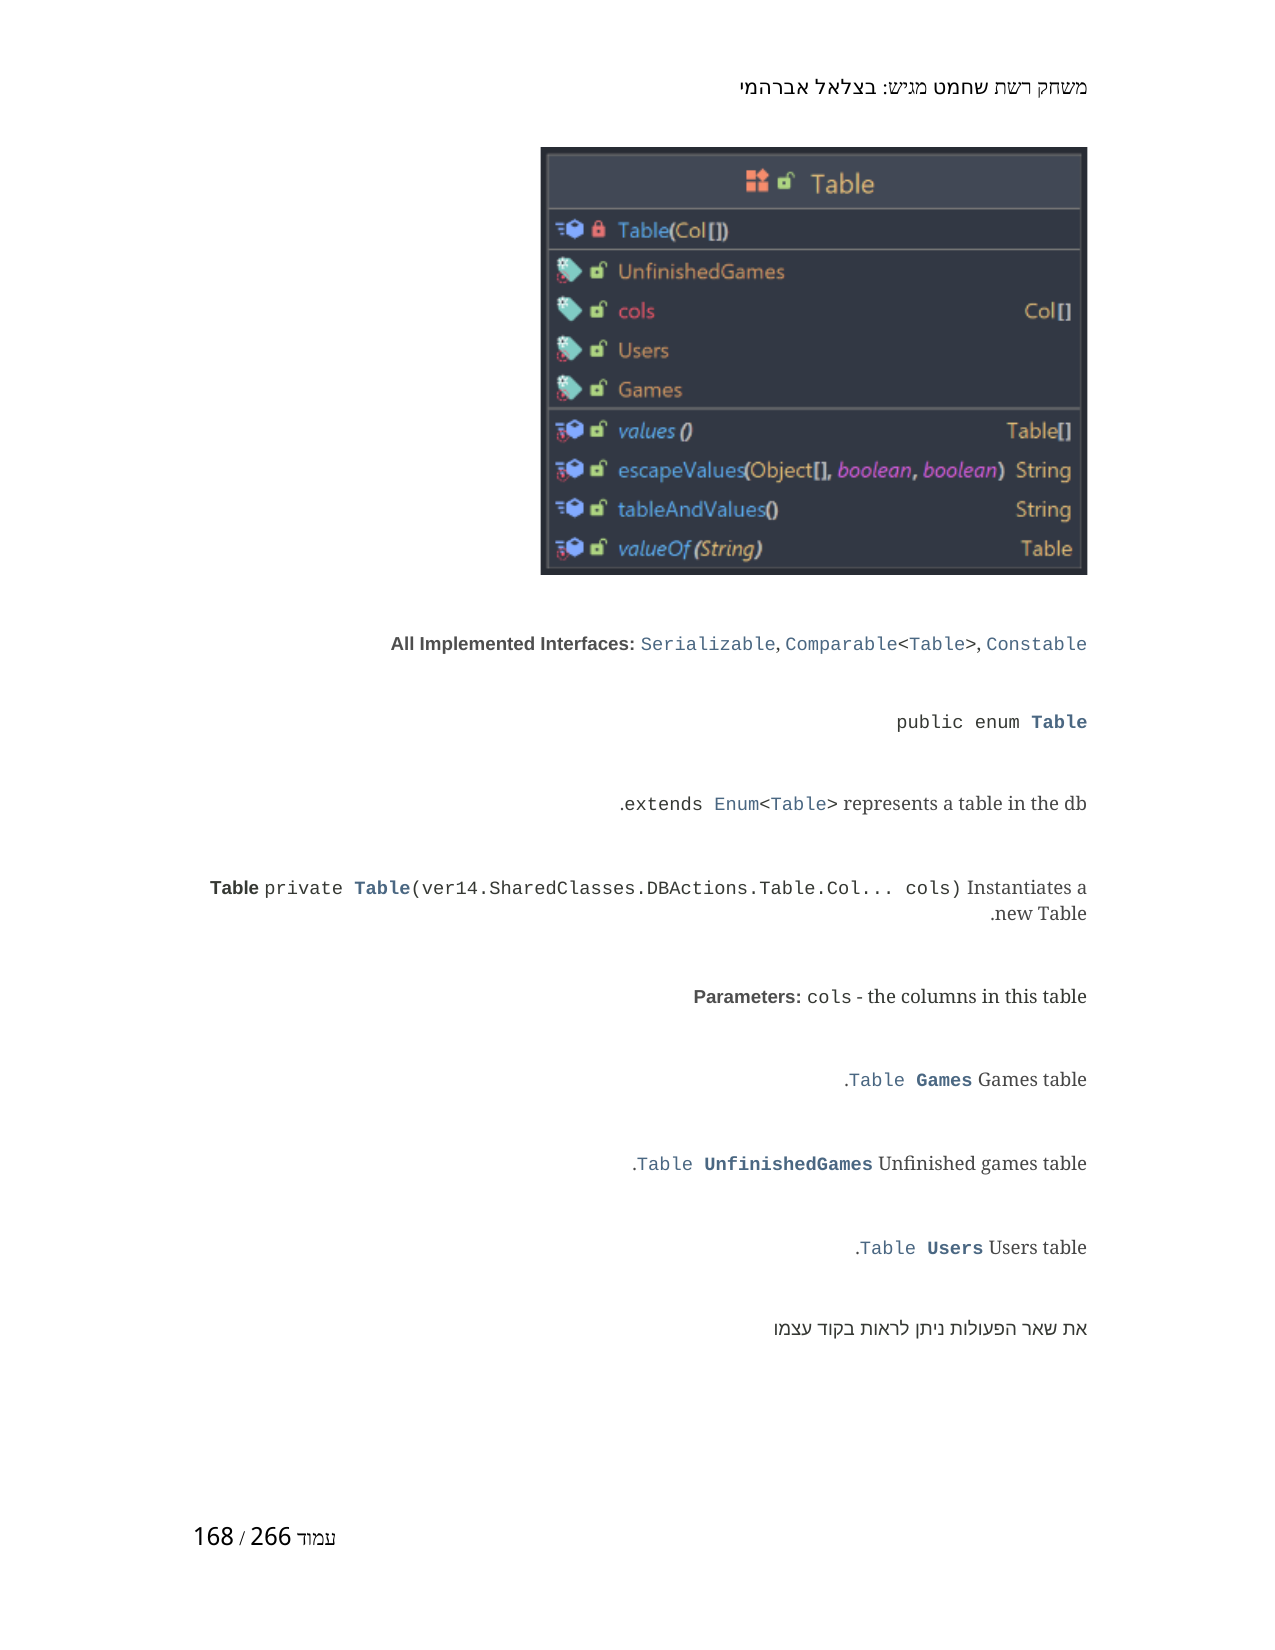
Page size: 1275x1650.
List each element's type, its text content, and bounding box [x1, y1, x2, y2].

text Parameters: cols - the columns in this table [187, 984, 1087, 1009]
text Table Users Users table. [187, 1234, 1087, 1262]
text Table UnfinishedGames Unfinished games table. [187, 1150, 1087, 1178]
text All Implemented Interfaces: Serializable, Comparable<Table>, Constable [187, 631, 1087, 656]
picture [540, 147, 1088, 575]
text את שאר הפעולות ניתן לראות בקוד עצמו [187, 1318, 1087, 1339]
text public enum Table [187, 712, 1087, 734]
text Table private Table​(ver14.SharedClasses.DBActions.Table.Col... cols) Instantiates a new Table. [187, 874, 1087, 928]
text extends Enum<Table> represents a table in the db. [187, 790, 1087, 818]
text Table Games Games table. [187, 1066, 1087, 1094]
